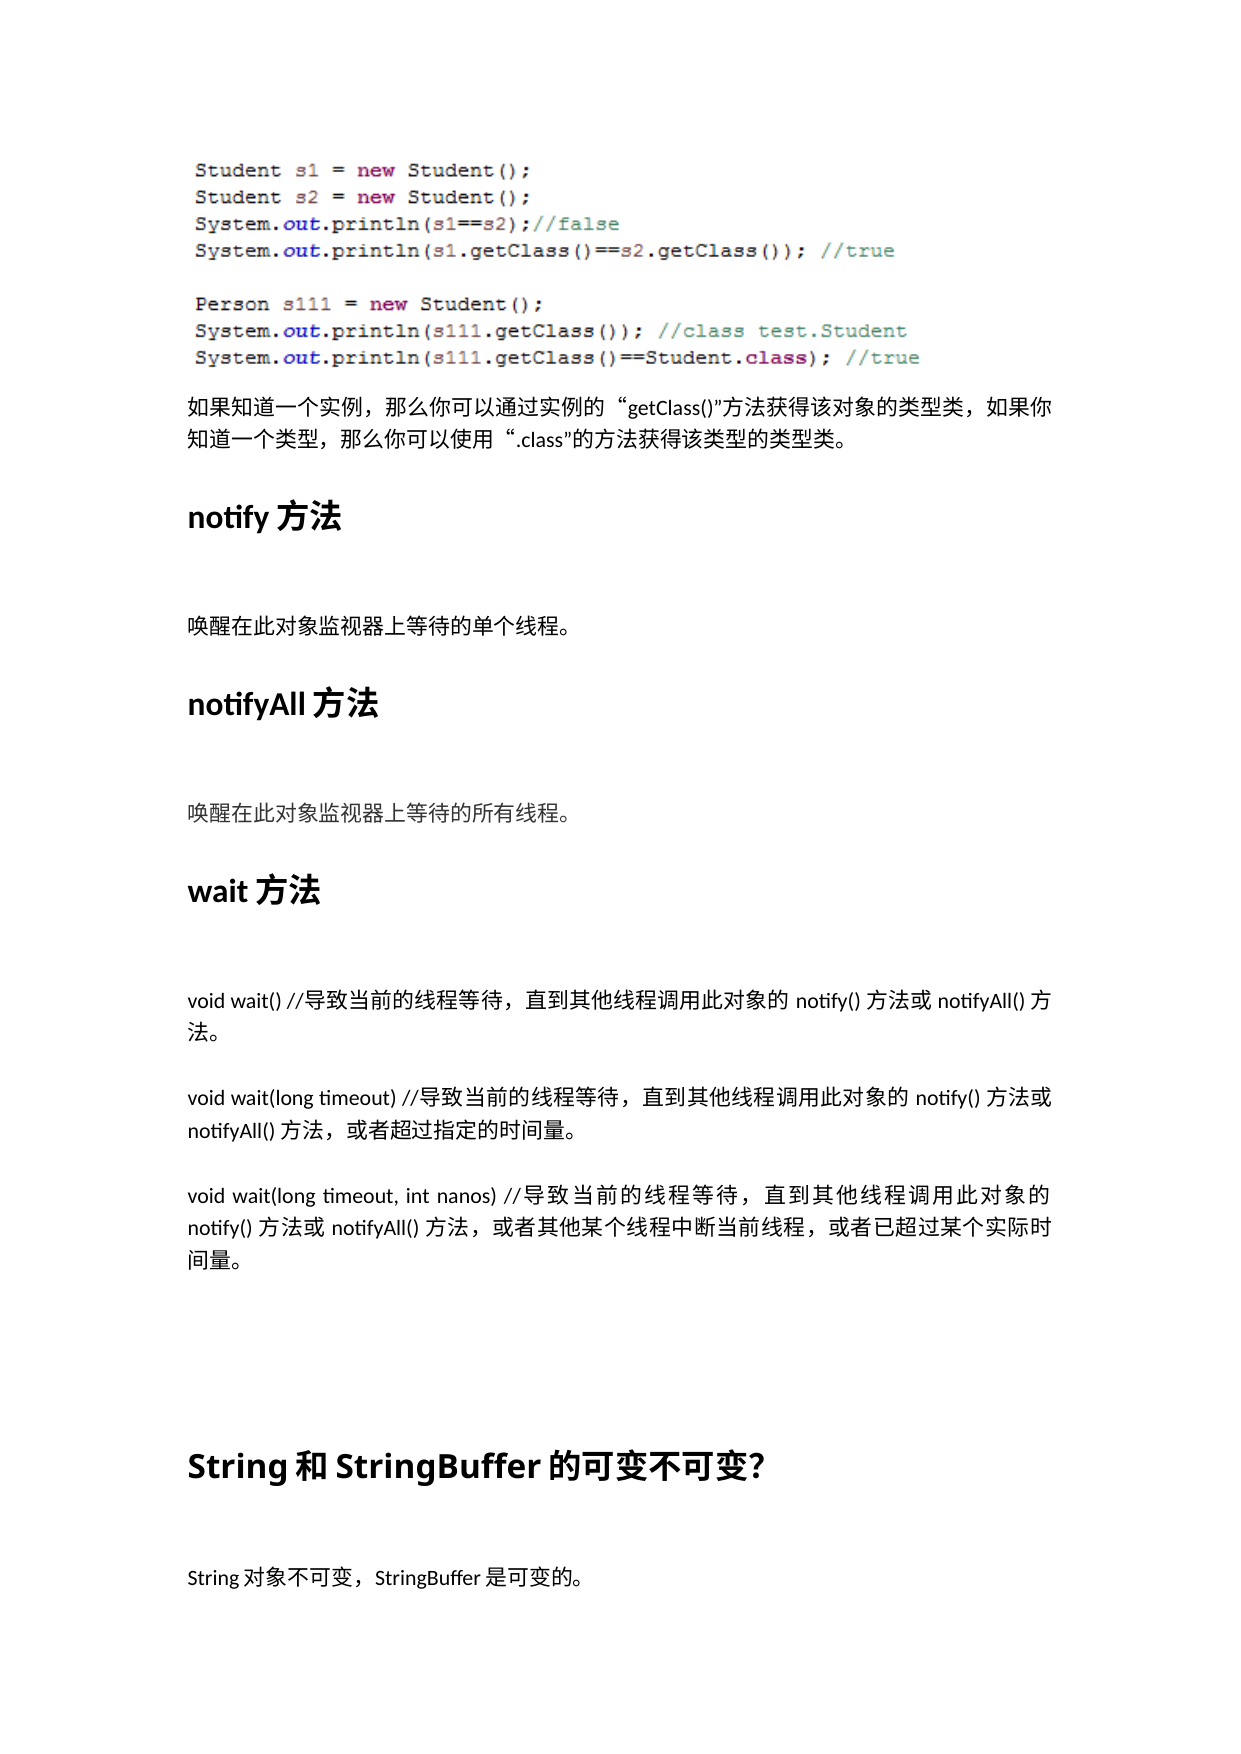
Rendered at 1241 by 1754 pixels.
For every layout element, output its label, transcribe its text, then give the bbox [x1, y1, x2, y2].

text 唤醒在此对象监视器上等待的所有线程。 [187, 796, 1053, 828]
picture [187, 162, 955, 375]
subtitle wait方法 [187, 855, 1053, 920]
text 唤醒在此对象监视器上等待的单个线程。 [187, 609, 1053, 641]
subtitle notifyAll方法 [187, 668, 1053, 733]
text void wait(long timeout, int nanos) //导致当前的线程等待，直到其他线程调用此对象的notify() 方法或 notifyAll() 方法，或者其他某个线程中断当前线程，或者已超过某个实际时间量。 [187, 1177, 1053, 1275]
text void wait(long timeout) //导致当前的线程等待，直到其他线程调用此对象的 notify() 方法或notifyAll() 方法，或者超过指定的时间量。 [187, 1080, 1053, 1145]
text 如果知道一个实例，那么你可以通过实例的“getClass()”方法获得该对象的类型类，如果你知道一个类型，那么你可以使用“.class”的方法获得该类型的类型类。 [187, 389, 1053, 454]
text void wait() //导致当前的线程等待，直到其他线程调用此对象的 notify() 方法或 notifyAll() 方法。 [187, 982, 1053, 1047]
subtitle notify方法 [187, 482, 1053, 547]
subtitle String和StringBuffer的可变不可变？ [187, 1432, 1053, 1497]
text String对象不可变，StringBuffer是可变的。 [187, 1559, 1053, 1592]
